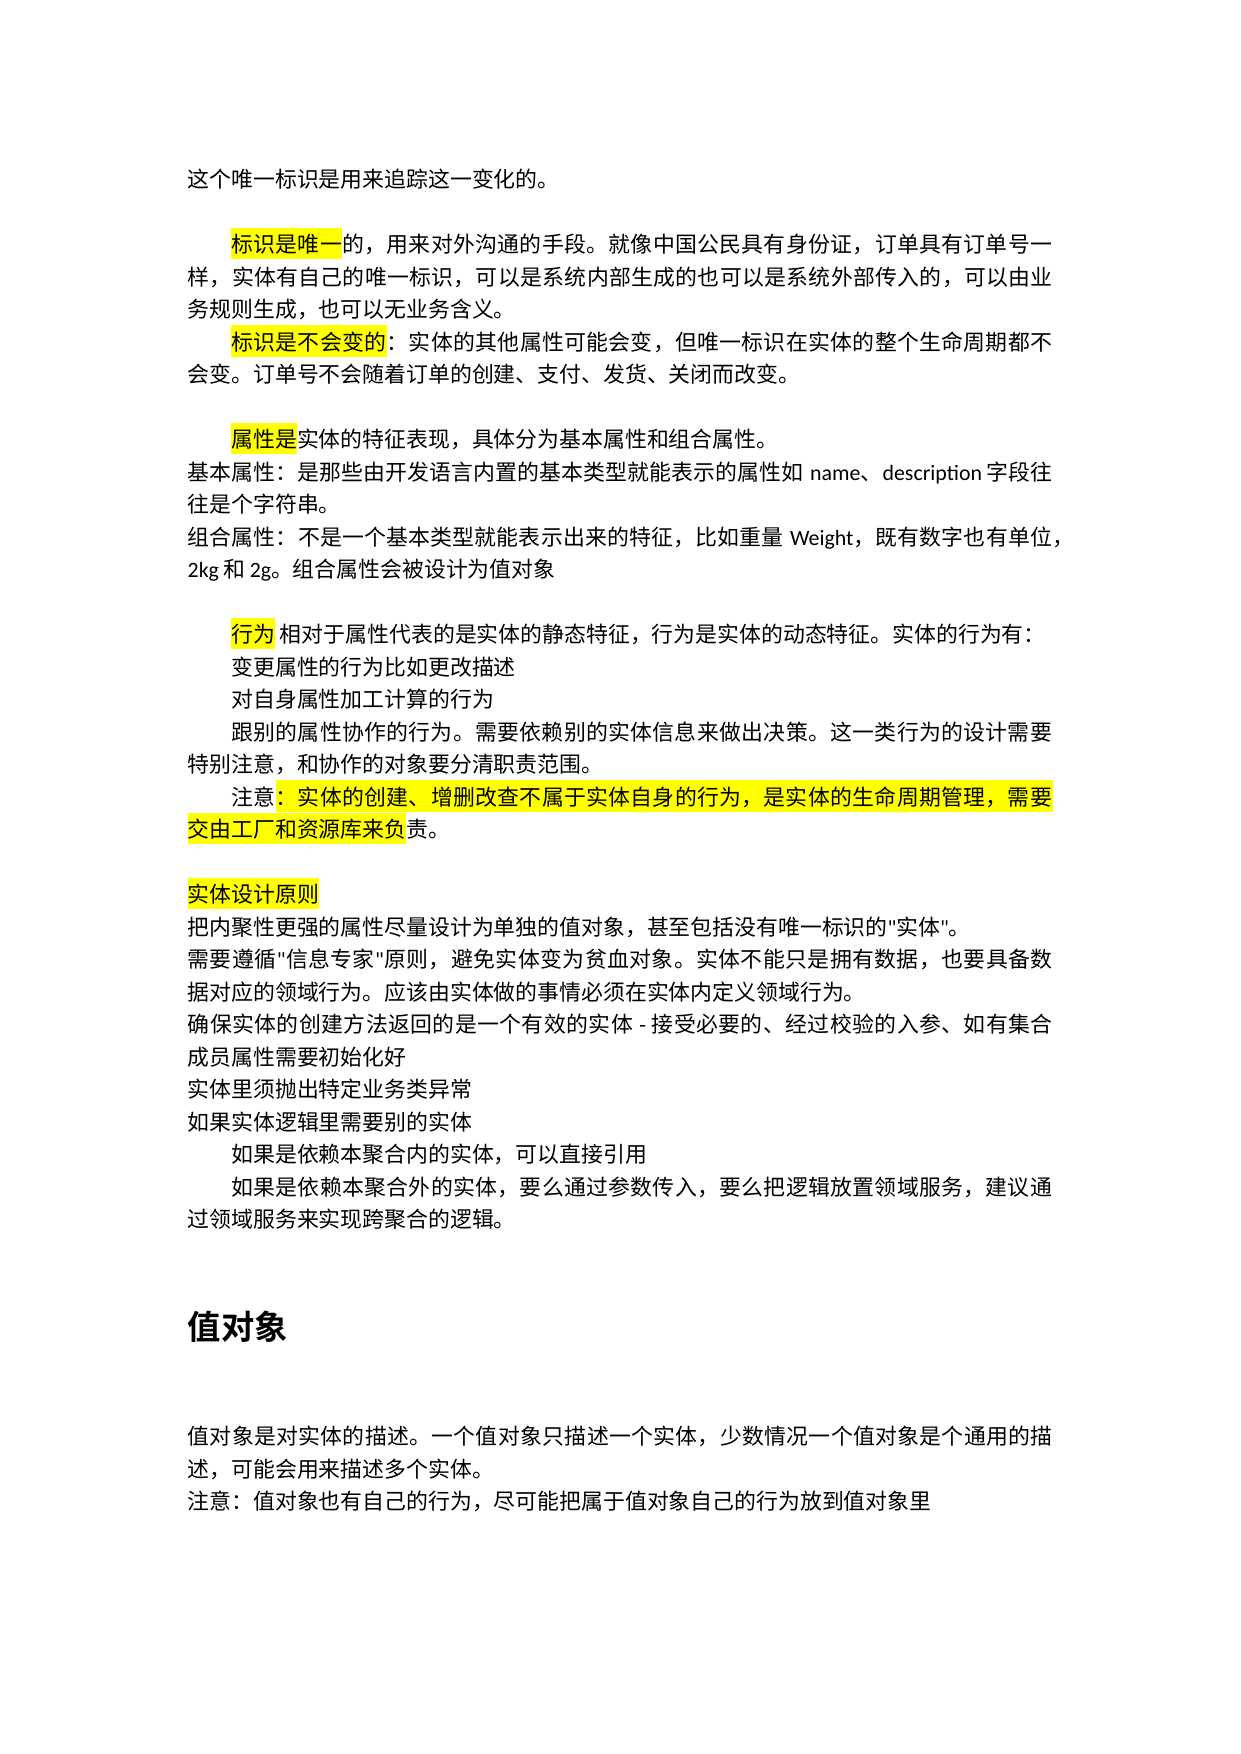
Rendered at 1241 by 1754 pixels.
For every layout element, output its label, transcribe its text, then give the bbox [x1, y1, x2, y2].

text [187, 162, 1053, 194]
text 注意：实体的创建、增删改查不属于实体自身的行为，是实体的生命周期管理，需要交由工厂和资源库来负责。 [187, 779, 1053, 844]
text 基本属性：是那些由开发语言内置的基本类型就能表示的属性如name、description字段往往是个字符串。 [187, 454, 1053, 519]
text 如果实体逻辑里需要别的实体 [187, 1104, 1053, 1137]
text 如果是依赖本聚合外的实体，要么通过参数传入，要么把逻辑放置领域服务，建议通过领域服务来实现跨聚合的逻辑。 [187, 1169, 1053, 1234]
text 跟别的属性协作的行为。需要依赖别的实体信息来做出决策。这一类行为的设计需要特别注意，和协作的对象要分清职责范围。 [187, 714, 1053, 779]
text 注意：值对象也有自己的行为，尽可能把属于值对象自己的行为放到值对象里 [187, 1484, 1053, 1516]
text 实体里须抛出特定业务类异常 [187, 1072, 1053, 1104]
text 组合属性：不是一个基本类型就能表示出来的特征，比如重量Weight，既有数字也有单位，2kg和2g。组合属性会被设计为值对象 [187, 519, 1053, 584]
text 行为 相对于属性代表的是实体的静态特征，行为是实体的动态特征。实体的行为有： [187, 617, 1053, 649]
subtitle 值对象 [187, 1294, 1053, 1359]
text 如果是依赖本聚合内的实体，可以直接引用 [187, 1137, 1053, 1169]
text 需要遵循"信息专家"原则，避免实体变为贫血对象。实体不能只是拥有数据，也要具备数据对应的领域行为。应该由实体做的事情必须在实体内定义领域行为。 [187, 942, 1053, 1007]
text 对自身属性加工计算的行为 [187, 682, 1053, 714]
text 标识是唯一的，用来对外沟通的手段。就像中国公民具有身份证，订单具有订单号一样，实体有自己的唯一标识，可以是系统内部生成的也可以是系统外部传入的，可以由业务规则生成，也可以无业务含义。 [187, 227, 1053, 324]
text 确保实体的创建方法返回的是一个有效的实体 - 接受必要的、经过校验的入参、如有集合成员属性需要初始化好 [187, 1007, 1053, 1072]
text 标识是不会变的：实体的其他属性可能会变，但唯一标识在实体的整个生命周期都不会变。订单号不会随着订单的创建、支付、发货、关闭而改变。 [187, 324, 1053, 389]
text 变更属性的行为比如更改描述 [187, 649, 1053, 682]
text 属性是实体的特征表现，具体分为基本属性和组合属性。 [187, 422, 1053, 454]
text 把内聚性更强的属性尽量设计为单独的值对象，甚至包括没有唯一标识的"实体"。 [187, 909, 1053, 942]
text 实体设计原则 [187, 877, 1053, 909]
text 值对象是对实体的描述。一个值对象只描述一个实体，少数情况一个值对象是个通用的描述，可能会用来描述多个实体。 [187, 1419, 1053, 1484]
